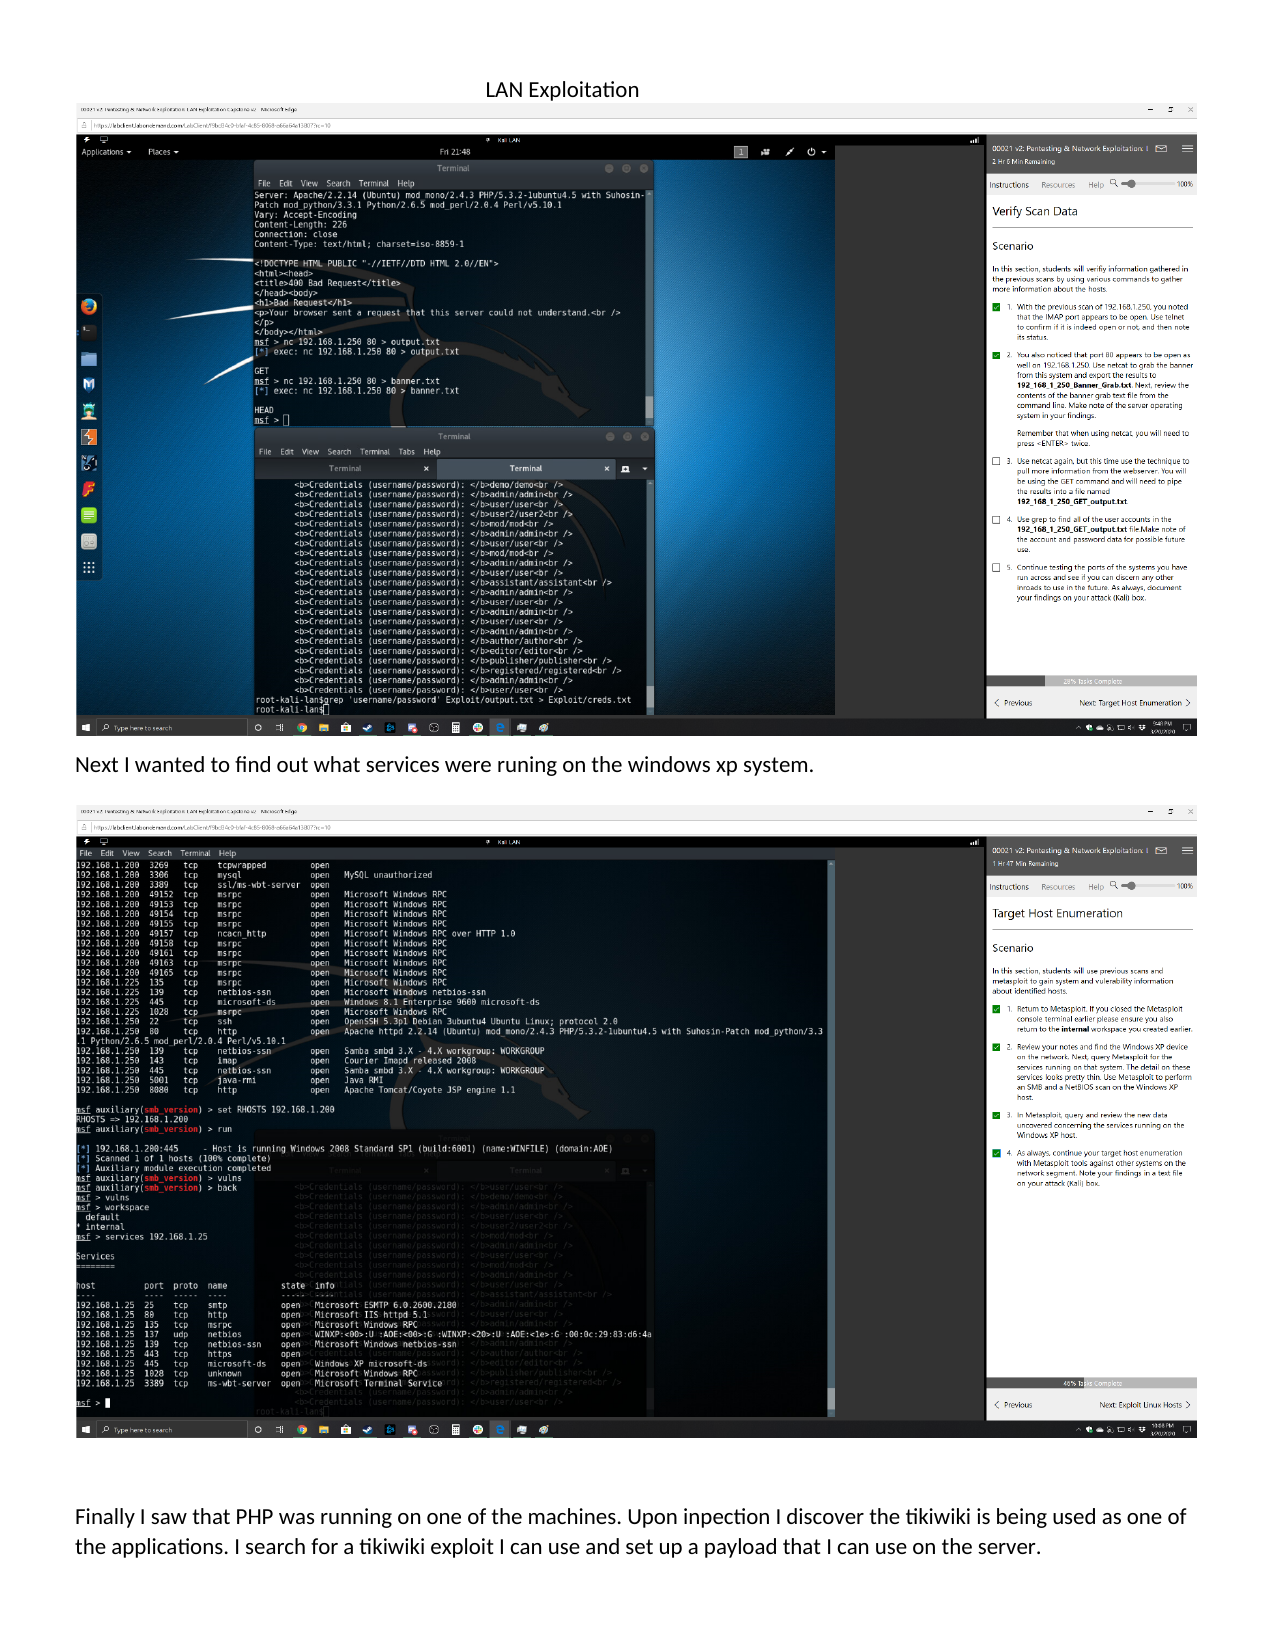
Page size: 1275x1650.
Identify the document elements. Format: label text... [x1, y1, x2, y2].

picture [75, 805, 1196, 1436]
picture [75, 103, 1196, 734]
